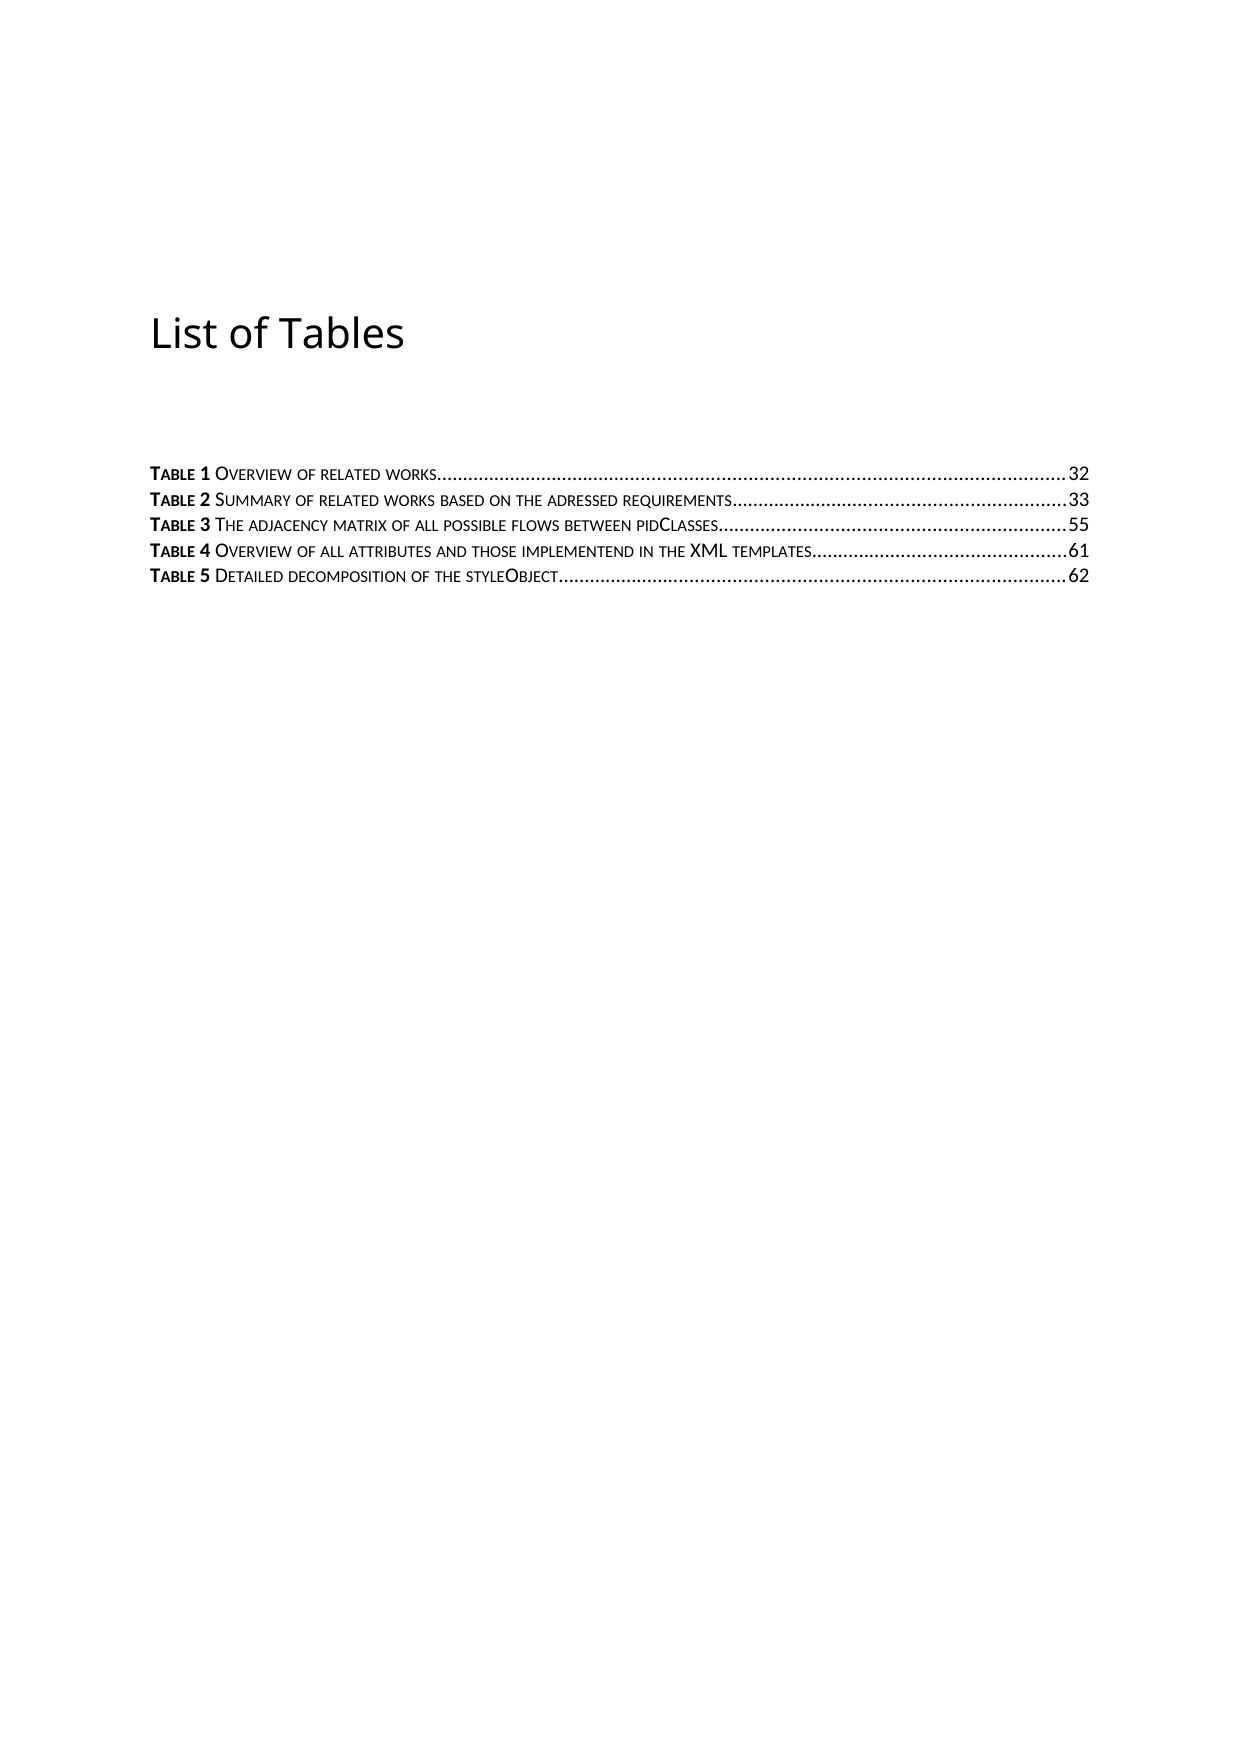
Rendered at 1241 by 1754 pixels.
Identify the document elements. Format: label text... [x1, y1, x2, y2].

text Table 4 Overview of all attributes and those implementend in the XML templates. 61 [150, 537, 1090, 562]
list List of Tables [150, 304, 1090, 361]
text Table 2 Summary of related works based on the adressed requirements. 33 [150, 486, 1090, 511]
text Table 1 Overview of related works 32 [150, 461, 1090, 486]
text Table 5 Detailed decomposition of the styleObject. 62 [150, 562, 1090, 588]
text Table 3 The adjacency matrix of all possible flows between pidClasses. 55 [150, 511, 1090, 537]
